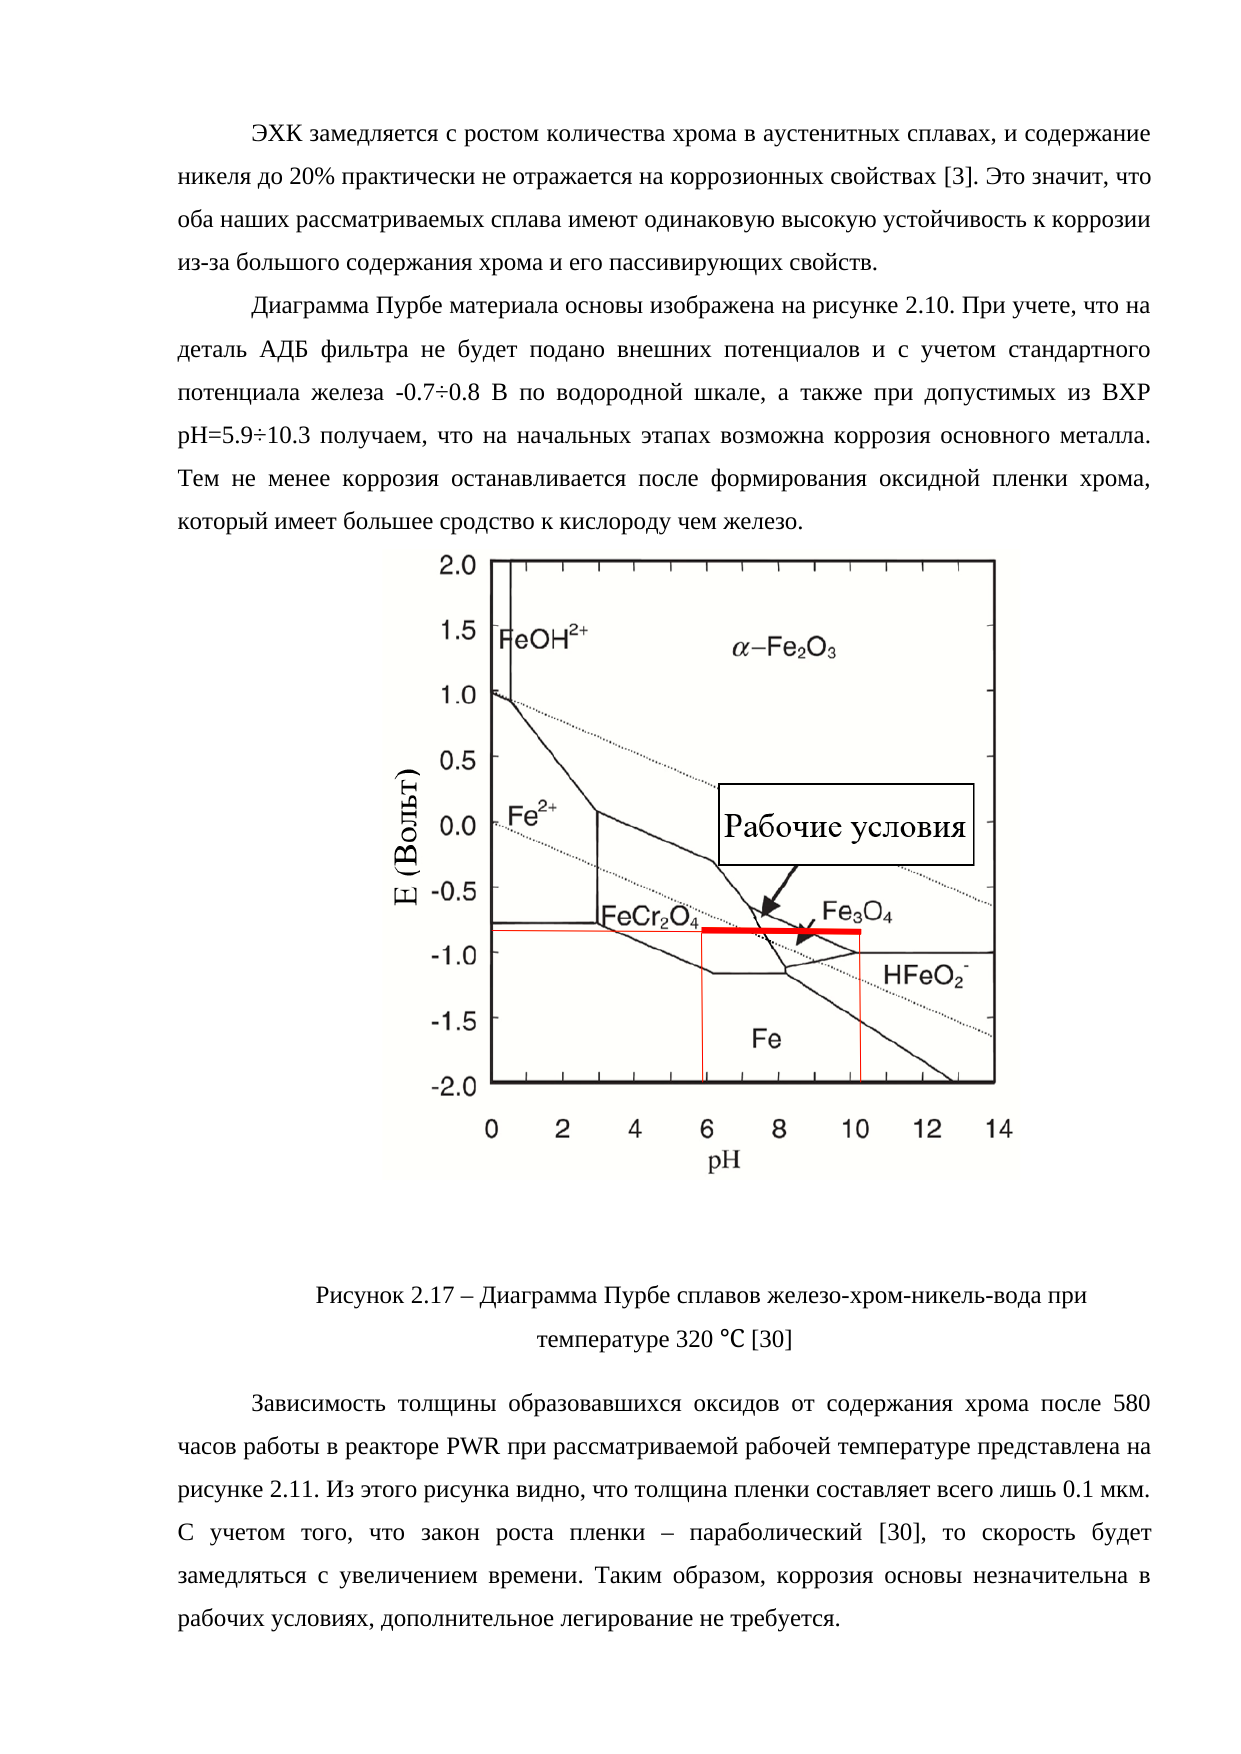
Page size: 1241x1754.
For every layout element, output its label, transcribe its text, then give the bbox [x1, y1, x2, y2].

text ЭХК замедляется с ростом количества хрома в аустенитных сплавах, и содержание никеля до 20% практически не отражается на коррозионных свойствах [3]. Это значит, что оба наших рассматриваемых сплава имеют одинаковую высокую устойчивость к коррозии из-за большого содержания хрома и его пассивирующих свойств. [177, 118, 1152, 276]
text Диаграмма Пурбе материала основы изображена на рисунке 2.10. При учете, что на деталь АДБ фильтра не будет подано внешних потенциалов и с учетом стандартного потенциала железа -0.7÷0.8 В по водородной шкале, а также при допустимых из ВХР pH=5.9÷10.3 получаем, что на начальных этапах возможна коррозия основного металла. Тем не менее коррозия останавливается после формирования оксидной пленки хрома, который имеет большее сродство к кислороду чем железо. [177, 291, 1152, 535]
picture [382, 549, 1021, 1180]
text Зависимость толщины образовавшихся оксидов от содержания хрома после 580 часов работы в реакторе PWR при рассматриваемой рабочей температуре представлена на рисунке 2.11. Из этого рисунка видно, что толщина пленки составляет всего лишь 0.1 мкм. С учетом того, что закон роста пленки – параболический [30], то скорость будет замедляться с увеличением времени. Таким образом, коррозия основы незначительна в рабочих условиях, дополнительное легирование не требуется. [177, 1388, 1152, 1632]
